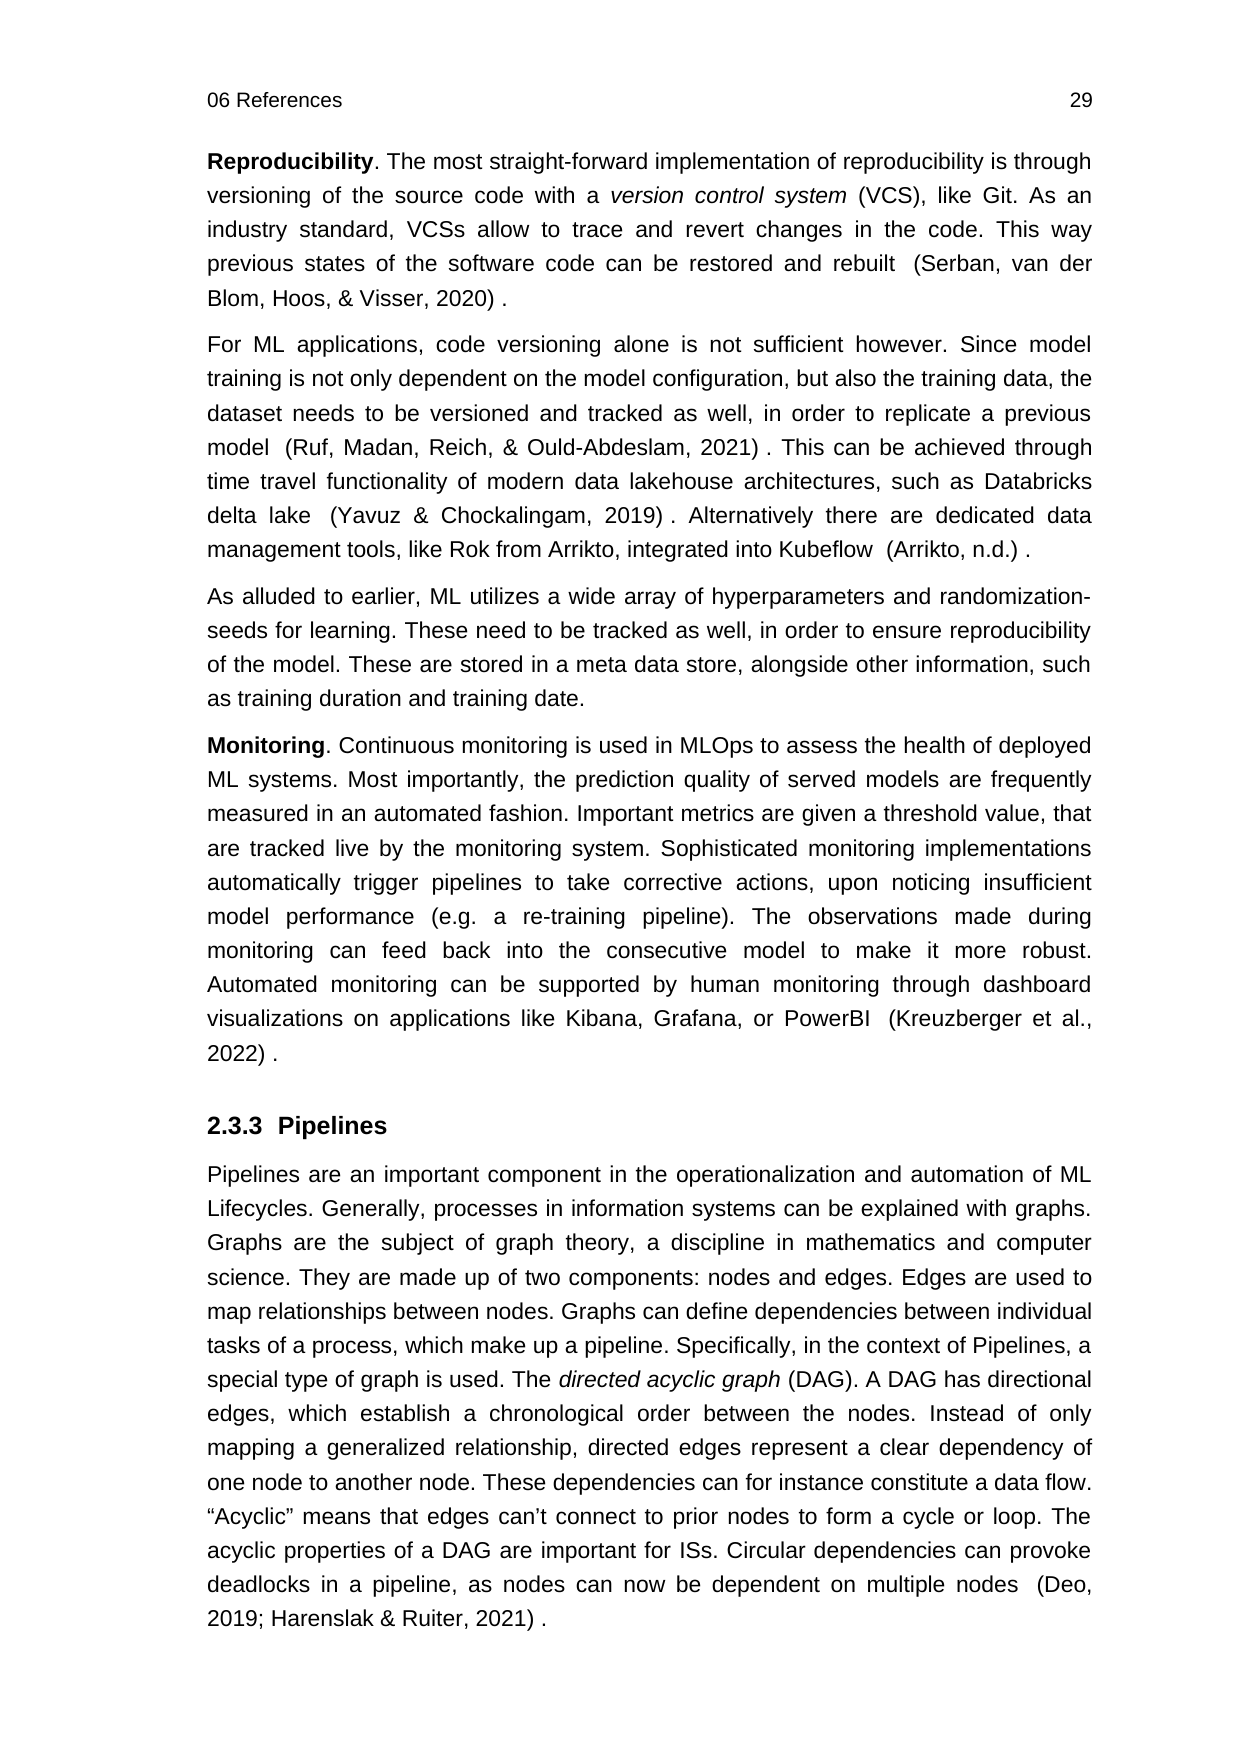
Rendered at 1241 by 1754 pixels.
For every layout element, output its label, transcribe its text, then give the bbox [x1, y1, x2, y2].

text Pipelines are an important component in the operationalization and automation of ML Lifecycles. Generally, processes in information systems can be explained with graphs. Graphs are the subject of graph theory, a discipline in mathematics and computer science. They are made up of two components: nodes and edges. Edges are used to map relationships between nodes. Graphs can define dependencies between individual tasks of a process, which make up a pipeline. Specifically, in the context of Pipelines, a special type of graph is used. The directed acyclic graph (DAG). A DAG has directional edges, which establish a chronological order between the nodes. Instead of only mapping a generalized relationship, directed edges represent a clear dependency of one node to another node. These dependencies can for instance constitute a data flow. “Acyclic” means that edges can’t connect to prior nodes to form a cycle or loop. The acyclic properties of a DAG are important for ISs. Circular dependencies can provoke deadlocks in a pipeline, as nodes can now be dependent on multiple nodes . [207, 1161, 1092, 1632]
text For ML applications, code versioning alone is not sufficient however. Since model training is not only dependent on the model configuration, but also the training data, the dataset needs to be versioned and tracked as well, in order to replicate a previous model . This can be achieved through time travel functionality of modern data lakehouse architectures, such as Databricks delta lake . Alternatively there are dedicated data management tools, like Rok from Arrikto, integrated into Kubeflow . [207, 331, 1092, 563]
subtitle Pipelines [207, 1111, 1092, 1140]
text Monitoring. Continuous monitoring is used in MLOps to assess the health of deployed ML systems. Most importantly, the prediction quality of served models are frequently measured in an automated fashion. Important metrics are given a threshold value, that are tracked live by the monitoring system. Sophisticated monitoring implementations automatically trigger pipelines to take corrective actions, upon noticing insufficient model performance (e.g. a re-training pipeline). The observations made during monitoring can feed back into the consecutive model to make it more robust. Automated monitoring can be supported by human monitoring through dashboard visualizations on applications like Kibana, Grafana, or PowerBI . [207, 732, 1092, 1066]
text As alluded to earlier, ML utilizes a wide array of hyperparameters and randomization-seeds for learning. These need to be tracked as well, in order to ensure reproducibility of the model. These are stored in a meta data store, alongside other information, such as training duration and training date. [207, 583, 1092, 712]
text Reproducibility. The most straight-forward implementation of reproducibility is through versioning of the source code with a version control system (VCS), like Git. As an industry standard, VCSs allow to trace and revert changes in the code. This way previous states of the software code can be restored and rebuilt . [207, 148, 1092, 311]
